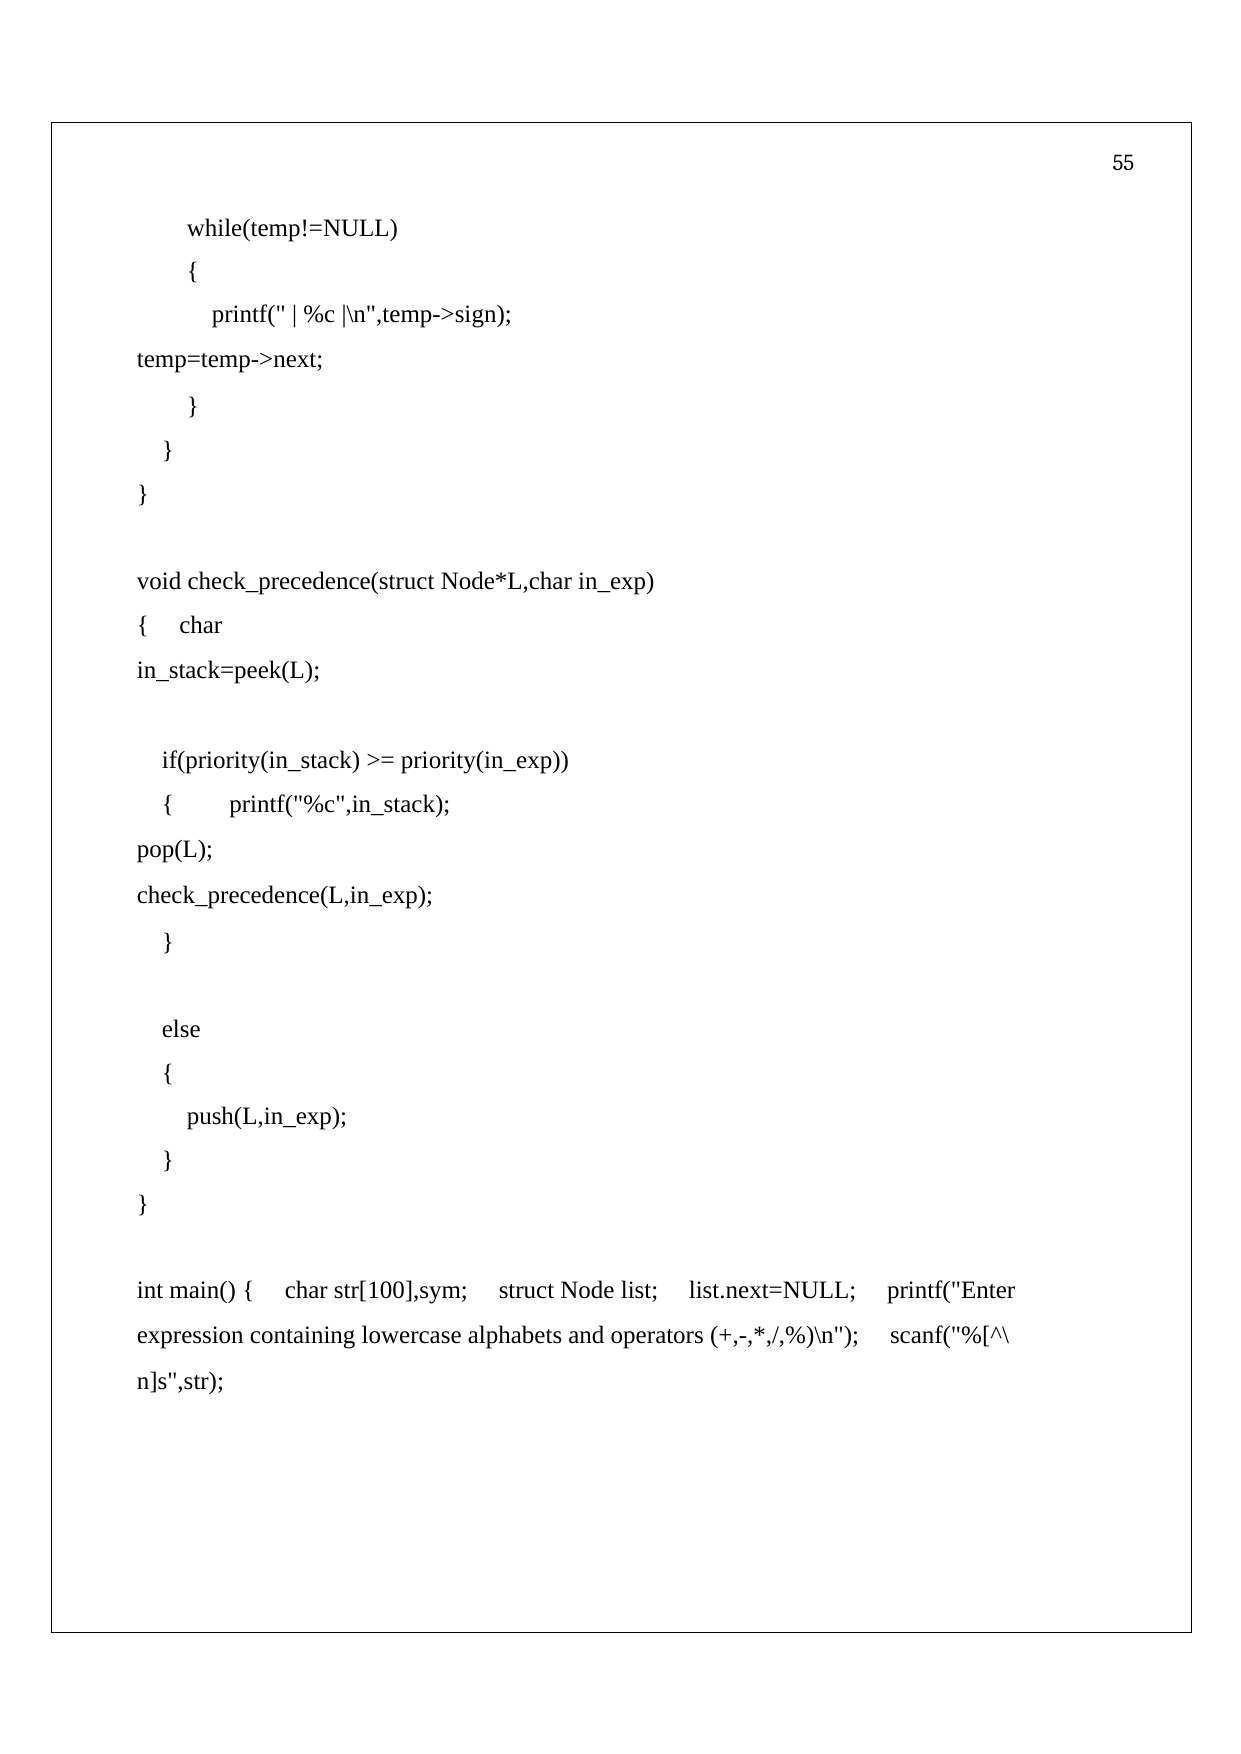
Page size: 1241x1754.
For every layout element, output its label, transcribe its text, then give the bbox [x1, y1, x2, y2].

table_header 55 [1112, 123, 1191, 1632]
table_header while(temp!=NULL) { printf(" | %c |\n",temp->sign); temp=temp->next; } } } void check_precedence(struct Node*L,char in_exp) { char in_stack=peek(L); if(priority(in_stack) >= priority(in_exp)) { printf("%c",in_stack); pop(L); check_precedence(L,in_exp); } else { push(L,in_exp); } } int main() { char str[100],sym; struct Node list; list.next=NULL; printf("Enter expression containing lowercase alphabets and operators (+,-,*,/,%)\n"); scanf("%[^\n]s",str); [52, 123, 1112, 1632]
